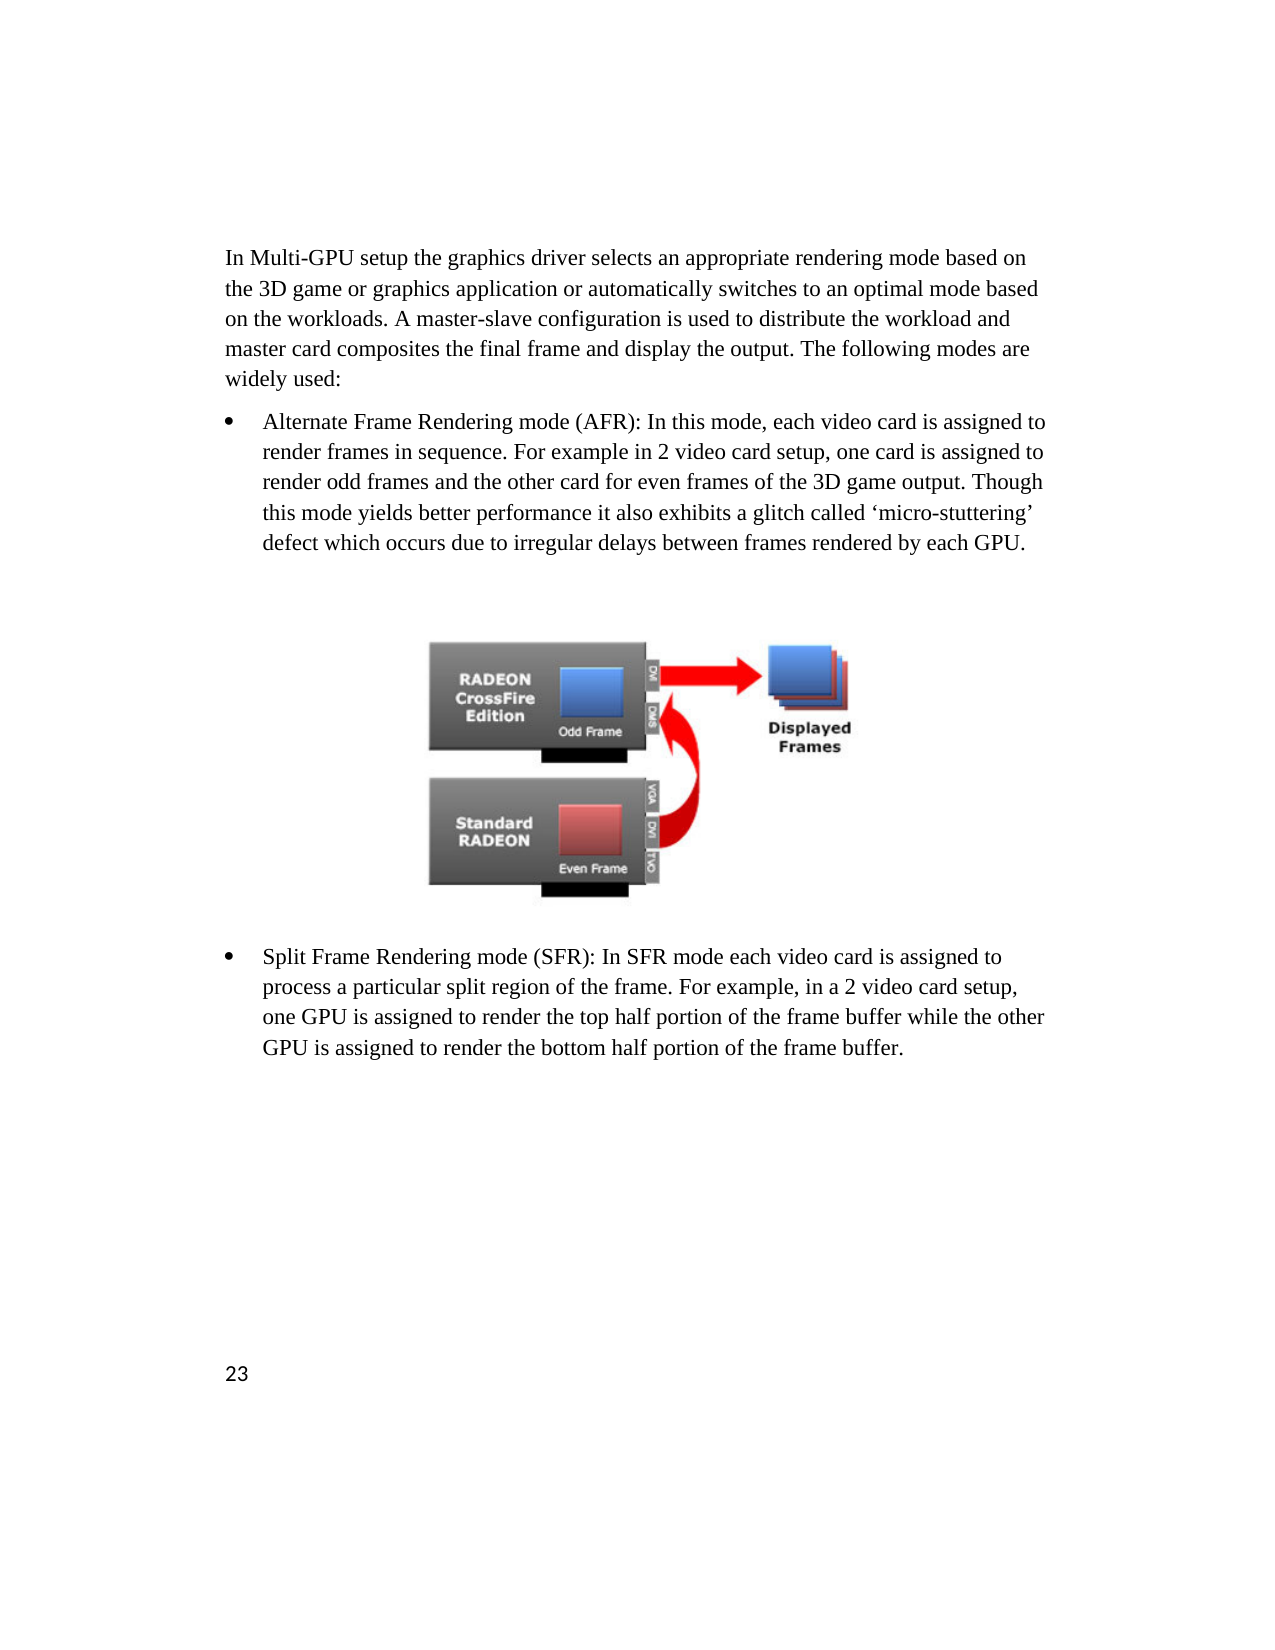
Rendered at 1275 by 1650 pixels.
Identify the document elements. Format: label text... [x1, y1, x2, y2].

picture [375, 571, 900, 927]
list Alternate Frame Rendering mode (AFR): In this mode, each video card is assigned to render frames in sequence. For example in 2 video card setup, one card is assigned to render odd frames and the other card for even frames of the 3D game output. Though this mode yields better performance it also exhibits a glitch called ‘micro-stuttering’ defect which occurs due to irregular delays between frames rendered by each GPU. [225, 408, 1050, 555]
text In Multi-GPU setup the graphics driver selects an appropriate rendering mode based on the 3D game or graphics application or automatically switches to an optimal mode based on the workloads. A master-slave configuration is used to distribute the workload and master card composites the final frame and display the output. The following modes are widely used: [225, 244, 1050, 392]
list Split Frame Rendering mode (SFR): In SFR mode each video card is assigned to process a particular split region of the frame. For example, in a 2 video card setup, one GPU is assigned to render the top half portion of the frame buffer while the other GPU is assigned to render the bottom half portion of the frame buffer. [225, 943, 1050, 1060]
